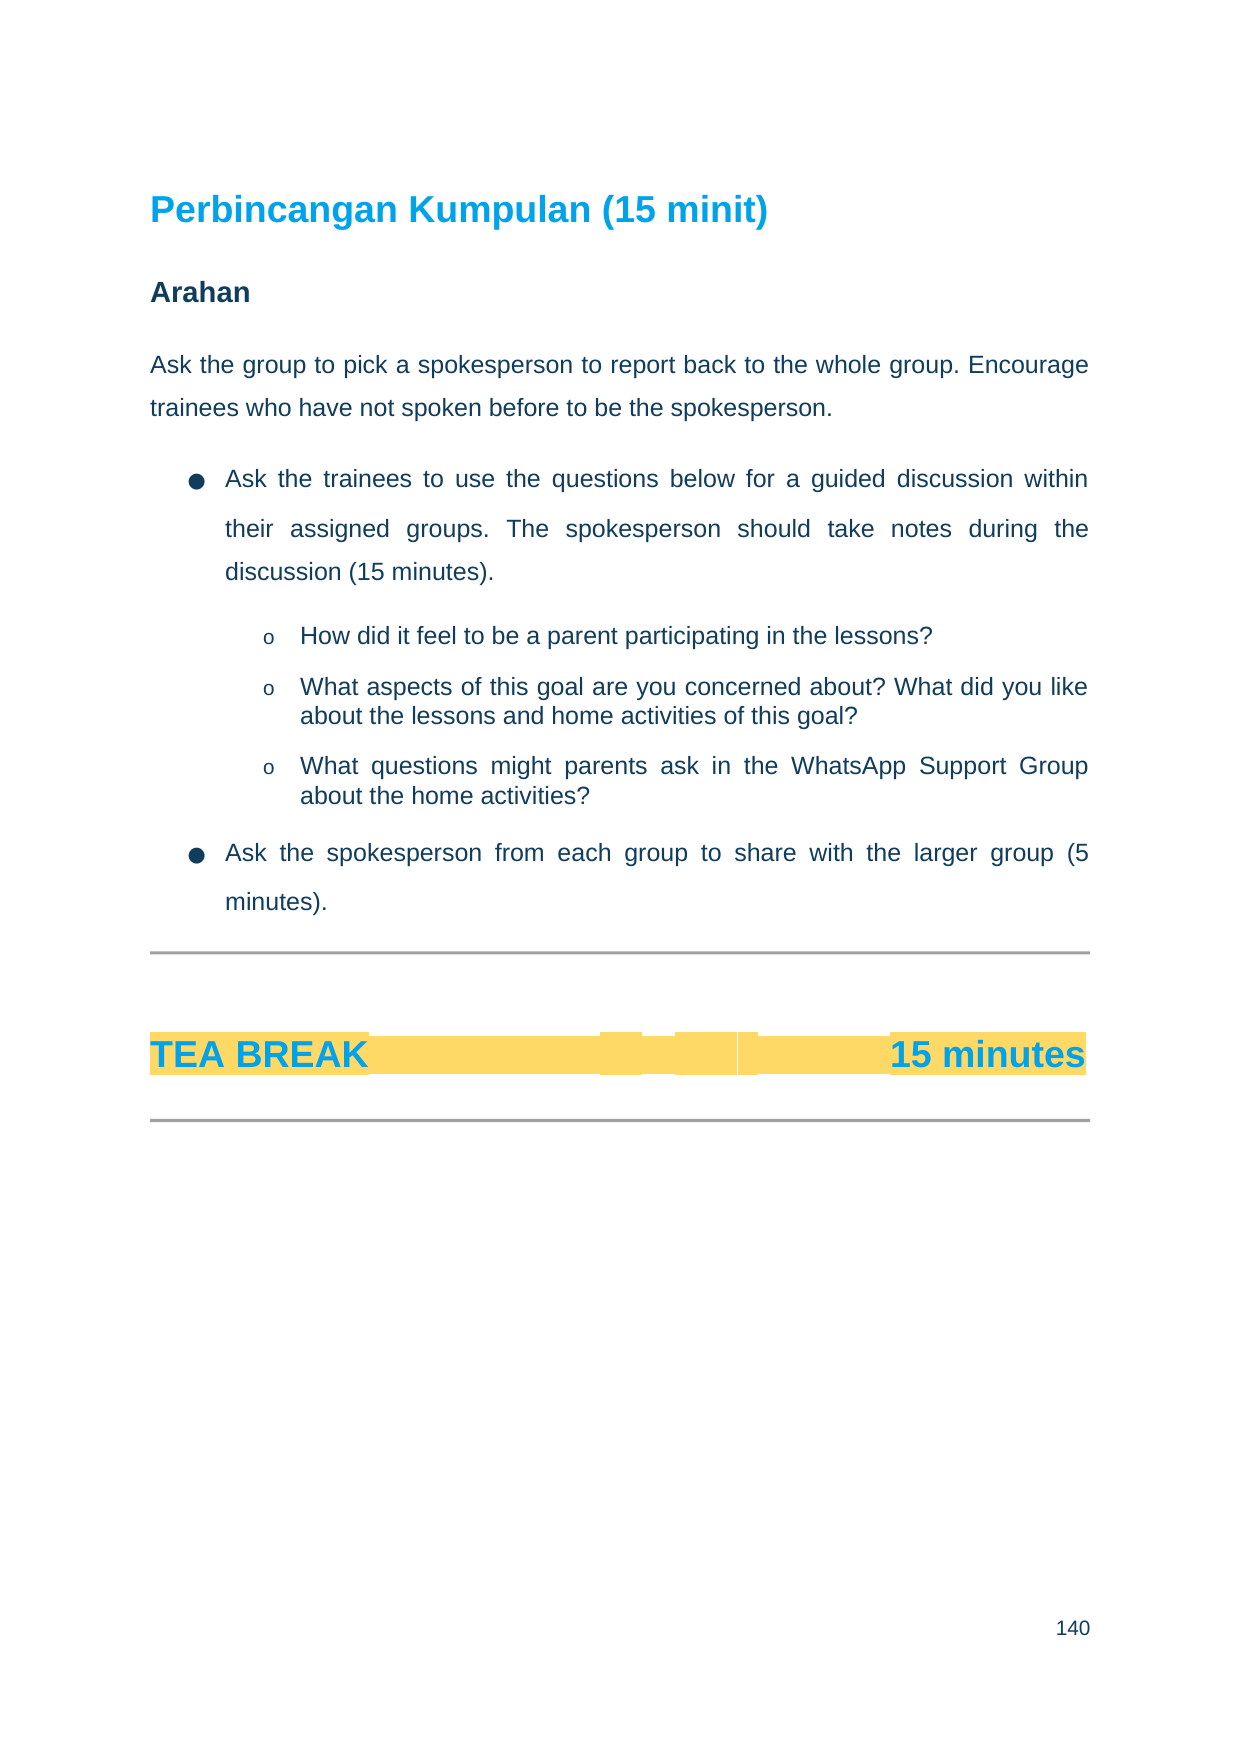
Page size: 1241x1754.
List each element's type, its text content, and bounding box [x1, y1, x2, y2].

list What aspects of this goal are you concerned about? What did you like about the lessons and home activities of this goal? [262, 672, 1090, 730]
text Ask the group to pick a spokesperson to report back to the whole group. Encourage trainees who have not spoken before to be the spokesperson. [150, 350, 1090, 422]
subtitle Arahan [150, 274, 1090, 308]
subtitle Perbincangan Kumpulan (15 minit) [150, 187, 1090, 231]
list Ask the spokesperson from each group to share with the larger group (5 minutes). [187, 830, 1090, 916]
list Ask the trainees to use the questions below for a guided discussion within their assigned groups. The spokesperson should take notes during the discussion (15 minutes). [187, 457, 1090, 586]
list How did it feel to be a parent participating in the lessons? [262, 621, 1090, 651]
list What questions might parents ask in the WhatsApp Support Group about the home activities? [262, 751, 1090, 809]
